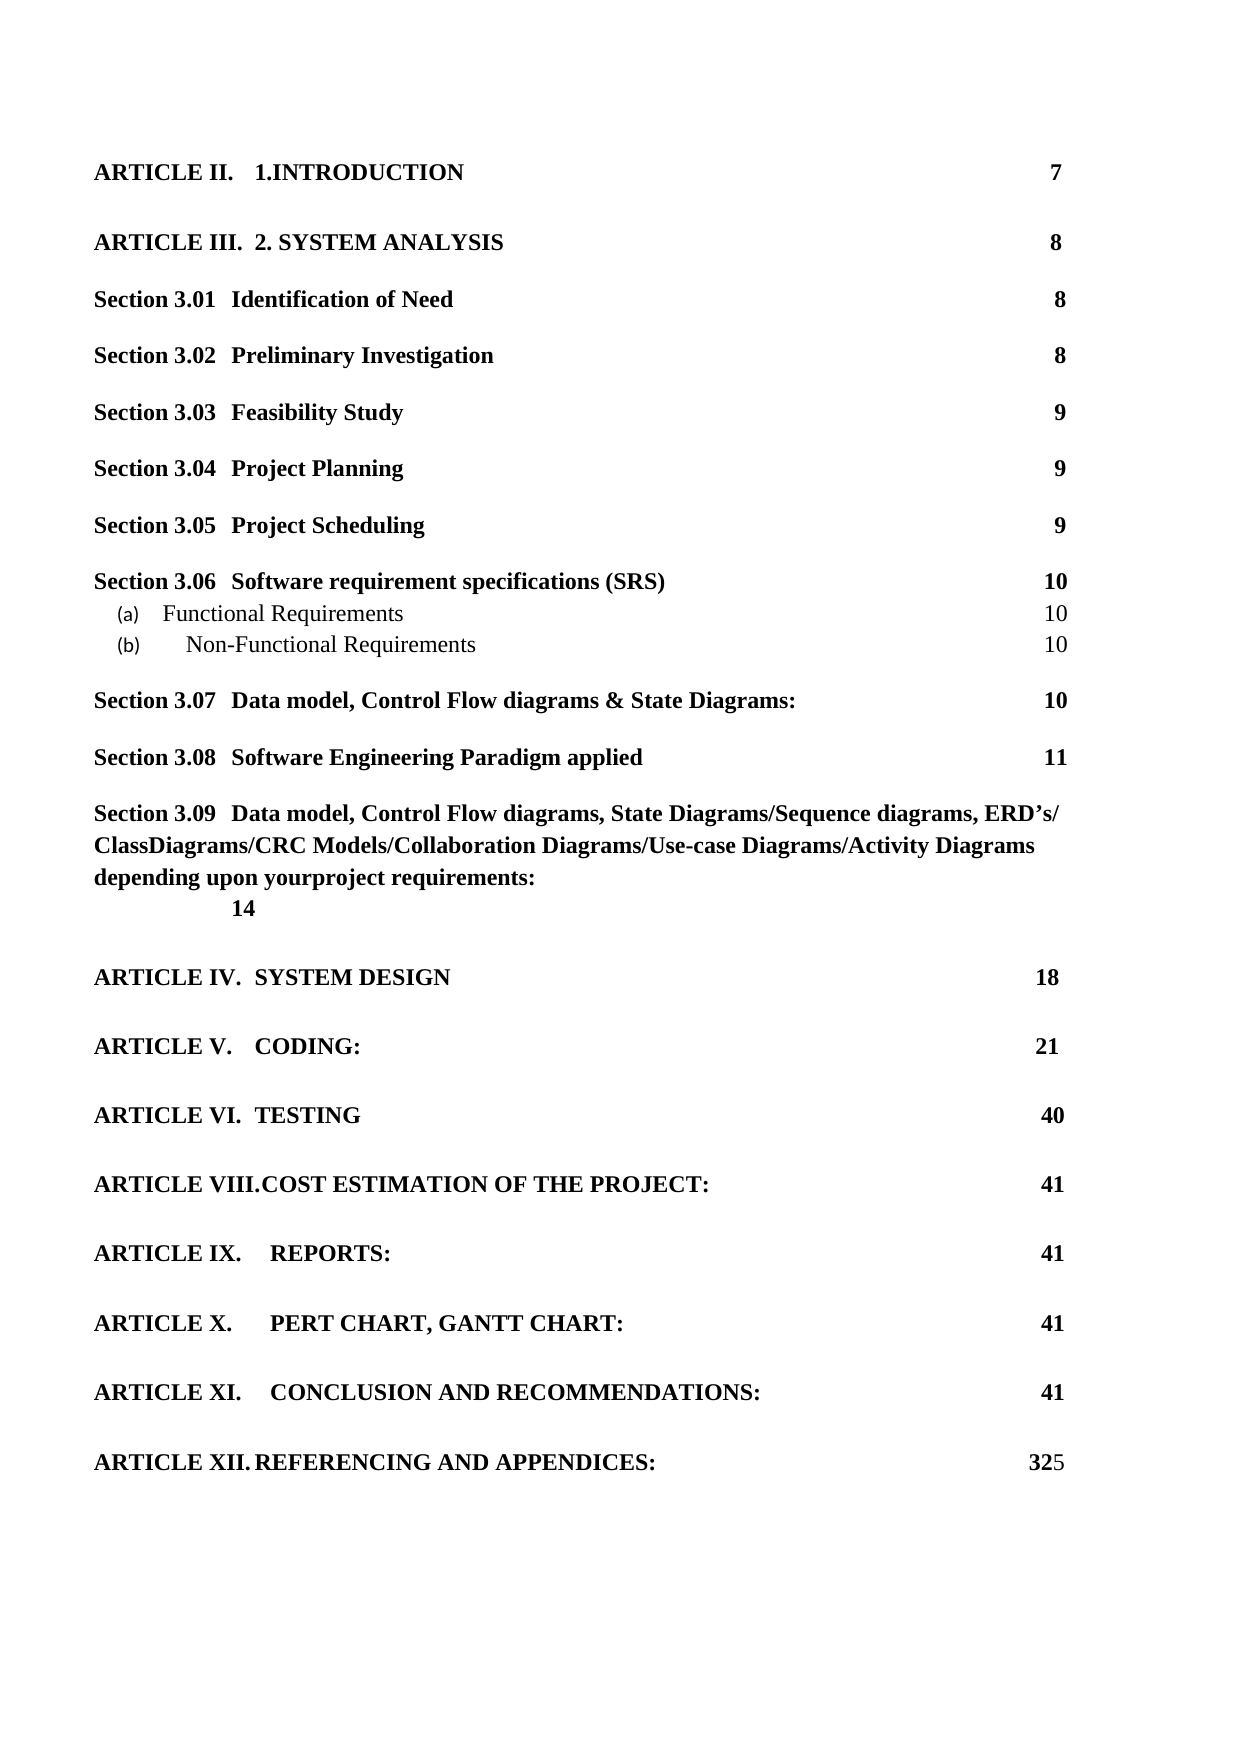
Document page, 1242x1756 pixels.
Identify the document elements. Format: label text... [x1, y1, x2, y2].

text Section 3.06 Software requirement specifications (SRS) 10 [94, 567, 1119, 595]
text ARTICLE IV. SYSTEM DESIGN 18 [94, 963, 1119, 991]
text Section 3.09 Data model, Control Flow diagrams, State Diagrams/Sequence diagrams, ERD’s/ ClassDiagrams/CRC Models/Collaboration Diagrams/Use-case Diagrams/Activity Diagrams depending upon yourproject requirements: 14 [94, 799, 1066, 922]
text ARTICLE II. 1.INTRODUCTION 7 [94, 158, 1119, 186]
list Functional Requirements 10 [117, 599, 1119, 626]
text ARTICLE XII. REFERENCING AND APPENDICES: 325 [94, 1448, 1119, 1475]
text ARTICLE XI. CONCLUSION AND RECOMMENDATIONS: 41 [94, 1378, 1119, 1406]
text ARTICLE X. PERT CHART, GANTT CHART: 41 [94, 1309, 1119, 1336]
text ARTICLE III. 2. SYSTEM ANALYSIS 8 [94, 228, 1119, 255]
list Non-Functional Requirements 10 [117, 630, 1119, 658]
text ARTICLE IX. REPORTS: 41 [94, 1239, 1119, 1267]
text Section 3.07 Data model, Control Flow diagrams & State Diagrams: 10 [94, 686, 1119, 714]
text ARTICLE V. CODING: 21 [94, 1032, 1119, 1060]
text Section 3.02 Preliminary Investigation 8 [94, 342, 1119, 369]
text Section 3.03 Feasibility Study 9 [94, 398, 1119, 426]
text ARTICLE VI. TESTING 40 [94, 1101, 1119, 1128]
text Section 3.04 Project Planning 9 [94, 454, 1119, 482]
text ARTICLE VIII. COST ESTIMATION OF THE PROJECT: 41 [94, 1169, 1119, 1197]
text Section 3.08 Software Engineering Paradigm applied 11 [94, 743, 1119, 771]
text Section 3.05 Project Scheduling 9 [94, 511, 1119, 538]
text Section 3.01 Identification of Need 8 [94, 285, 1119, 313]
